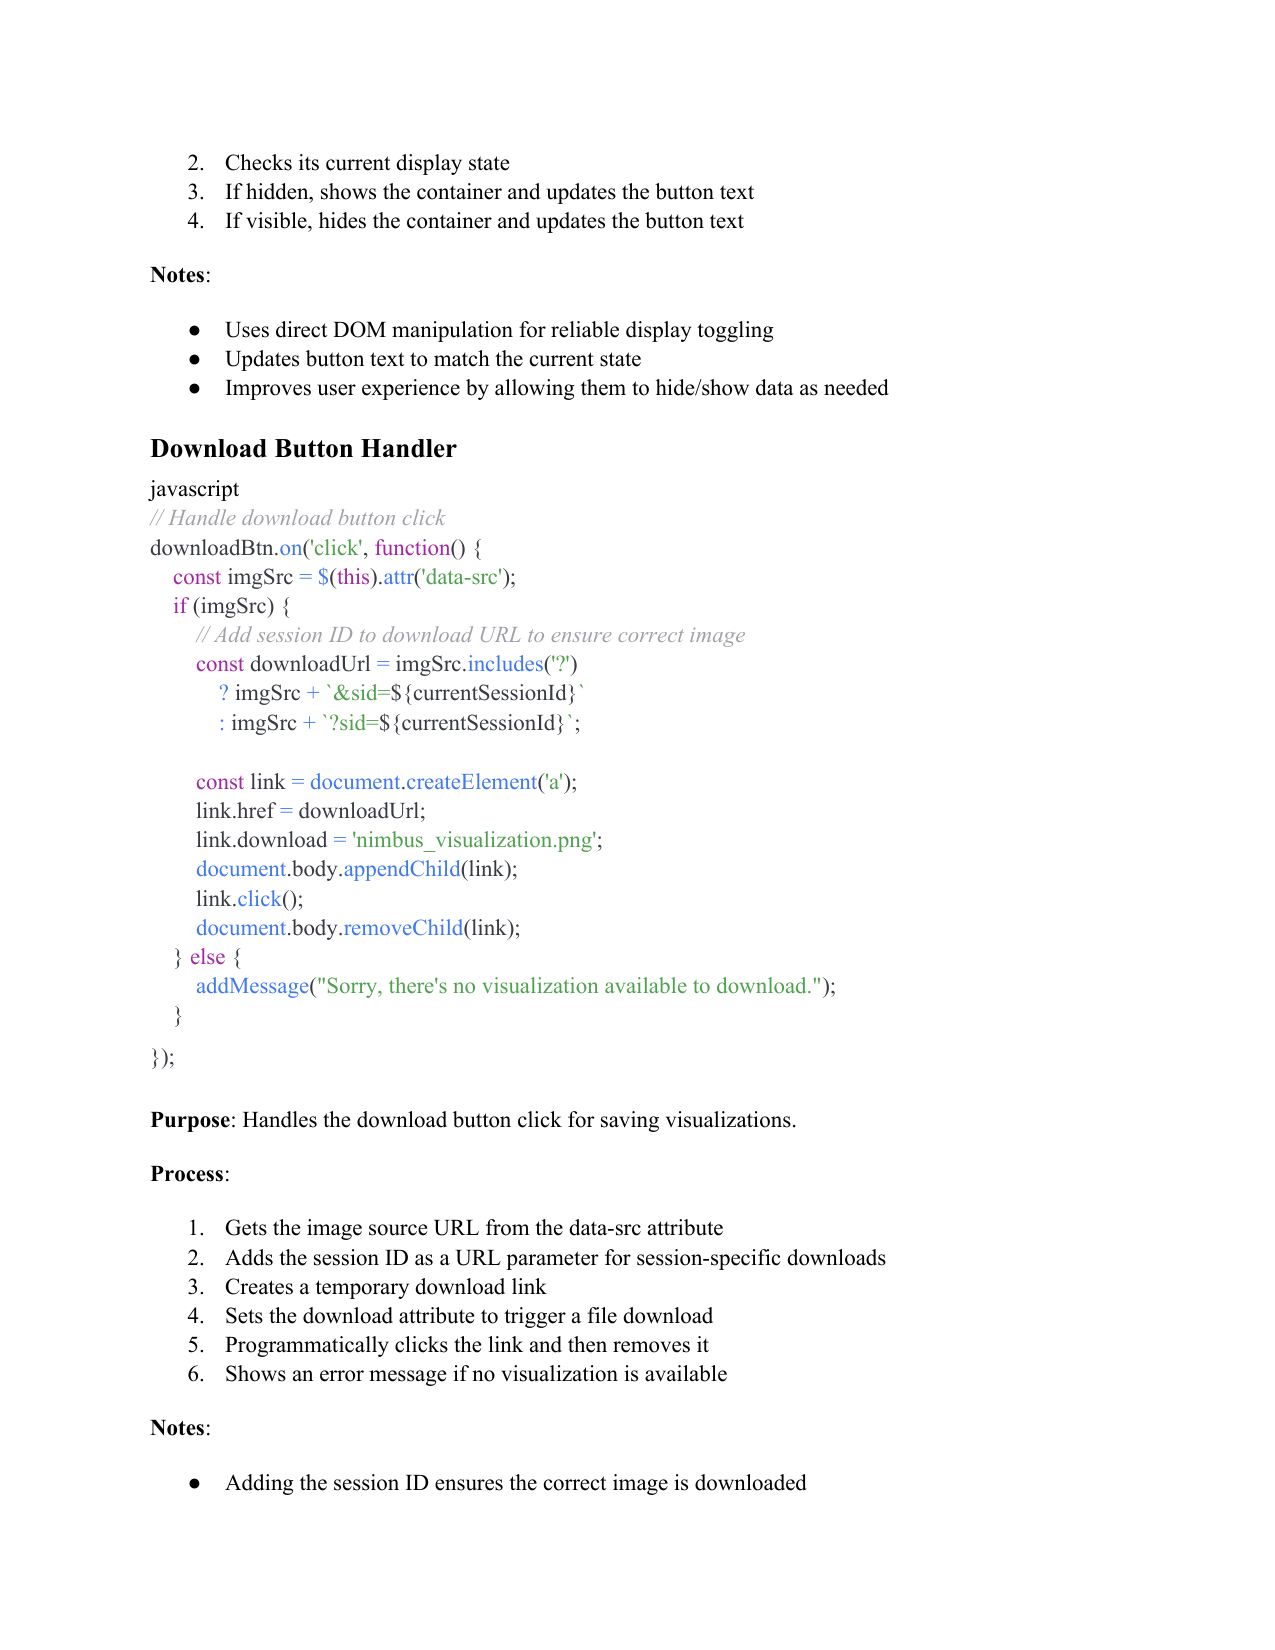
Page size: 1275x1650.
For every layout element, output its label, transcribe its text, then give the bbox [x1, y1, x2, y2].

list Sets the download attribute to trigger a file download [187, 1303, 1125, 1328]
text } [150, 1002, 1125, 1028]
list Adds the session ID as a URL parameter for session-specific downloads [187, 1244, 1125, 1270]
text // Add session ID to download URL to ensure correct image [150, 622, 1125, 647]
text javascript [150, 476, 1125, 502]
list Adding the session ID ensures the correct image is downloaded [187, 1469, 1125, 1495]
list If visible, hides the container and updates the button text [187, 208, 1125, 234]
list Creates a temporary download link [187, 1274, 1125, 1299]
text }); [150, 1044, 1125, 1069]
text Process: [150, 1161, 1125, 1187]
list Programmatically clicks the link and then removes it [187, 1332, 1125, 1357]
text // Handle download button click [150, 505, 1125, 531]
text link.download = 'nimbus_visualization.png'; [150, 827, 1125, 853]
text link.click(); [150, 886, 1125, 911]
text : imgSrc + `?sid=${currentSessionId}`; [150, 709, 1125, 735]
text if (imgSrc) { [150, 593, 1125, 618]
text const imgSrc = $(this).attr('data-src'); [150, 564, 1125, 589]
subtitle Download Button Handler [150, 433, 1125, 463]
text Notes: [150, 1415, 1125, 1441]
text const link = document.createElement('a'); [150, 769, 1125, 794]
list Updates button text to match the current state [187, 346, 1125, 371]
list Checks its current display state [187, 150, 1125, 175]
text Purpose: Handles the download button click for saving visualizations. [150, 1107, 1125, 1132]
text ? imgSrc + `&sid=${currentSessionId}` [150, 680, 1125, 706]
text downloadBtn.on('click', function() { [150, 534, 1125, 560]
text addMessage("Sorry, there's no visualization available to download."); [150, 973, 1125, 998]
list Shows an error message if no visualization is available [187, 1361, 1125, 1387]
text } else { [150, 944, 1125, 969]
text document.body.appendChild(link); [150, 856, 1125, 882]
text const downloadUrl = imgSrc.includes('?') [150, 651, 1125, 677]
text document.body.removeChild(link); [150, 915, 1125, 940]
list Improves user experience by allowing them to hide/show data as needed [187, 375, 1125, 400]
text link.href = downloadUrl; [150, 798, 1125, 823]
list Gets the image source URL from the data-src attribute [187, 1215, 1125, 1241]
list Uses direct DOM manipulation for reliable display toggling [187, 317, 1125, 342]
list If hidden, shows the container and updates the button text [187, 179, 1125, 204]
text Notes: [150, 262, 1125, 288]
